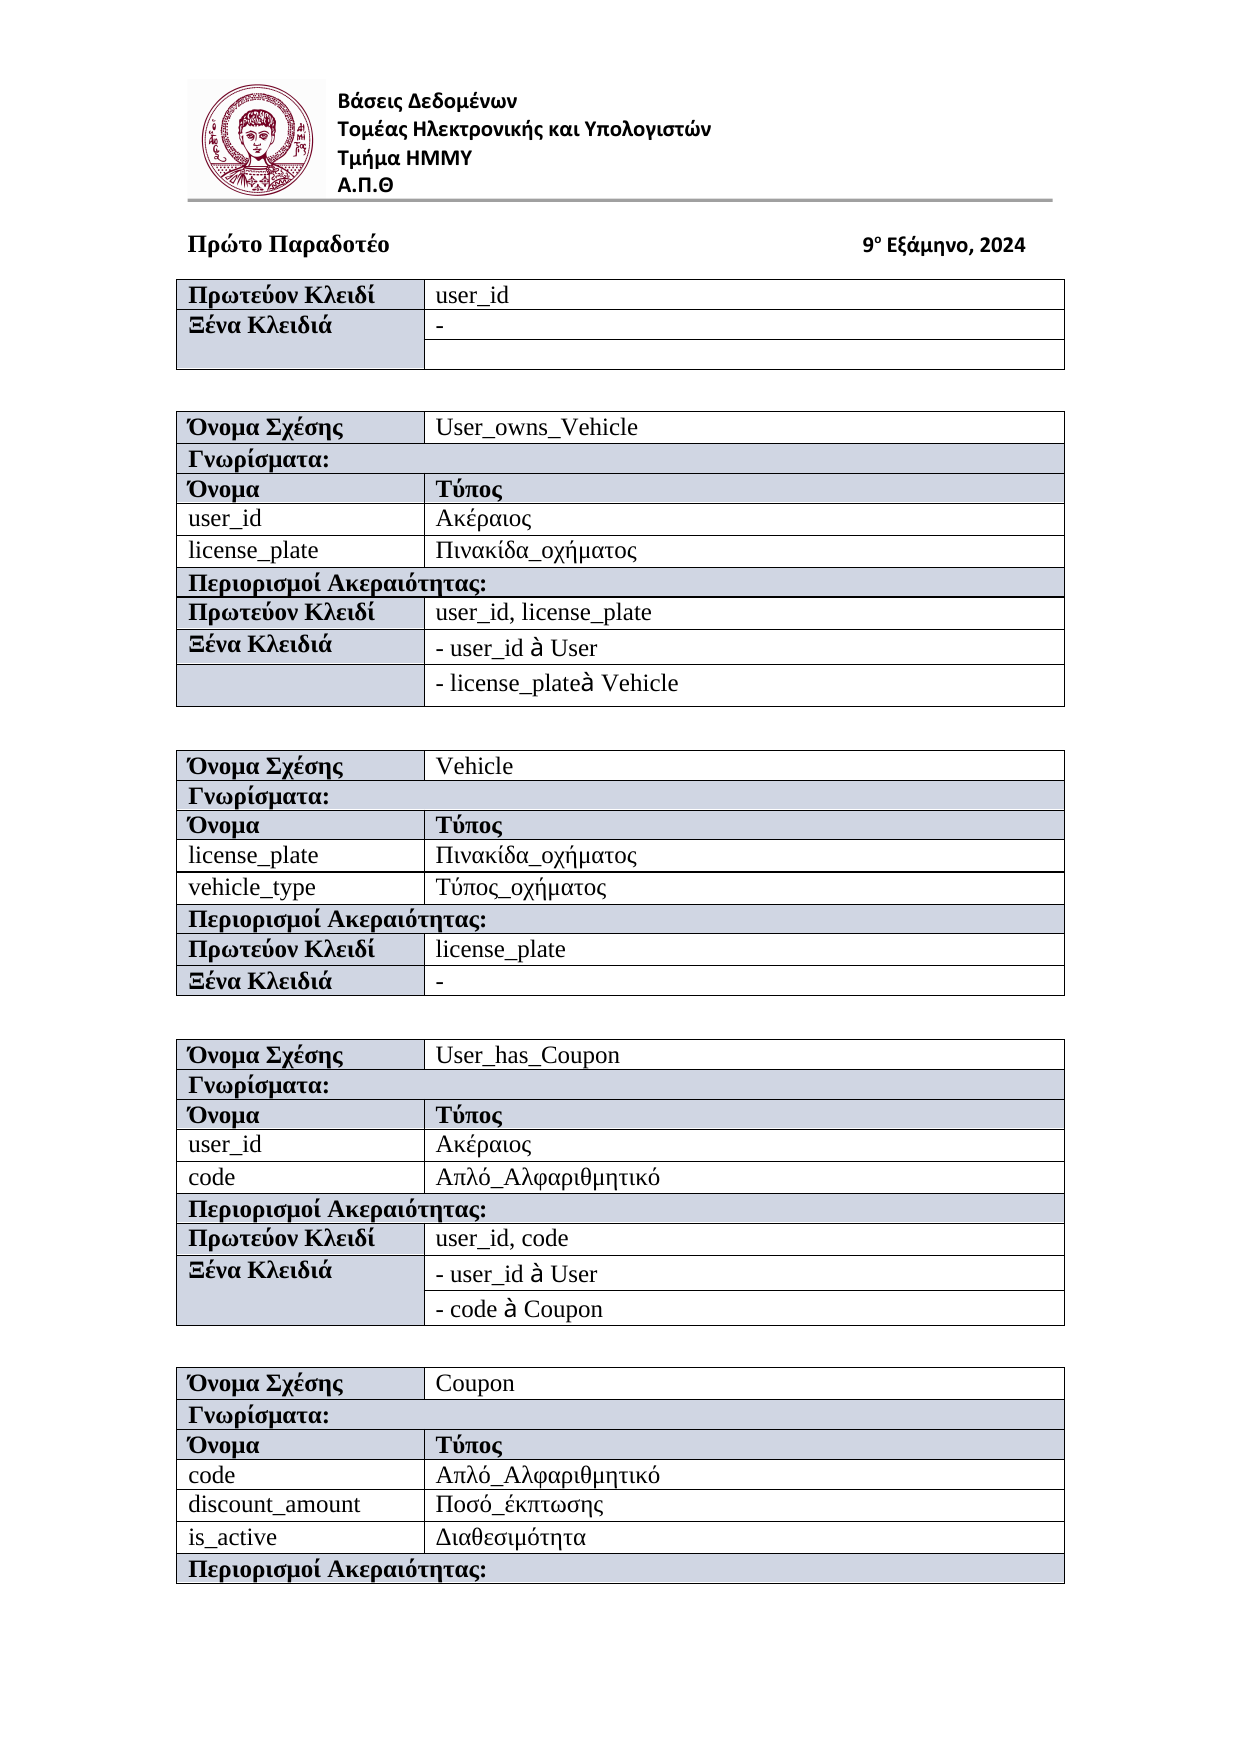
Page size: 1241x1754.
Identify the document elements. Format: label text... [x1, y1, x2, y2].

table_cell Τύπος [425, 474, 1064, 502]
table_cell Τύπος_οχήματος [425, 873, 1064, 903]
table_cell Απλό_Αλφαριθμητικό [425, 1460, 1064, 1488]
table_cell [177, 665, 424, 706]
table_cell Ακέραιος [425, 1130, 1064, 1161]
table_cell Γνωρίσματα: [177, 1070, 1064, 1099]
table_cell Πινακίδα_οχήματος [425, 536, 1064, 567]
table_cell Πρωτεύον Κλειδί [177, 598, 424, 628]
table_cell Όνομα [177, 1100, 424, 1128]
table_cell - license_plateà Vehicle [425, 665, 1064, 706]
table_cell user_id [177, 504, 424, 534]
table_cell user_id, license_plate [425, 598, 1064, 628]
table_cell Τύπος [425, 1100, 1064, 1128]
table_cell Γνωρίσματα: [177, 781, 1064, 809]
table_cell Πρωτεύον Κλειδί [177, 934, 424, 965]
table_cell license_plate [177, 840, 424, 871]
table_header Coupon [425, 1368, 1064, 1399]
table_cell Ξένα Κλειδιά [177, 1256, 424, 1325]
table_header User_owns_Vehicle [425, 412, 1064, 443]
table_cell Περιορισμοί Ακεραιότητας: [177, 1554, 1064, 1582]
table_cell - user_id à User [425, 1256, 1064, 1290]
table_header Όνομα Σχέσης [177, 751, 424, 780]
table_cell Απλό_Αλφαριθμητικό [425, 1162, 1064, 1193]
table_cell Όνομα [177, 474, 424, 502]
table_cell Τύπος [425, 811, 1064, 839]
table_cell code [177, 1460, 424, 1488]
table_cell user_id [425, 280, 1064, 309]
table_cell vehicle_type [177, 873, 424, 903]
table_cell Τύπος [425, 1430, 1064, 1459]
table_cell - [425, 310, 1064, 339]
table_cell Περιορισμοί Ακεραιότητας: [177, 905, 1064, 933]
table_cell is_active [177, 1522, 424, 1553]
table_cell user_id [177, 1130, 424, 1161]
table_cell Γνωρίσματα: [177, 1400, 1064, 1429]
table_cell license_plate [177, 536, 424, 567]
table_cell Γνωρίσματα: [177, 444, 1064, 473]
table_cell Ακέραιος [425, 504, 1064, 534]
table_cell Πρωτεύον Κλειδί [177, 1224, 424, 1254]
table_cell Περιορισμοί Ακεραιότητας: [177, 1194, 1064, 1222]
table_header Όνομα Σχέσης [177, 1040, 424, 1069]
table_cell Ποσό_έκπτωσης [425, 1490, 1064, 1521]
table_cell user_id, code [425, 1224, 1064, 1254]
table_header Όνομα Σχέσης [177, 1368, 424, 1399]
picture [187, 79, 327, 198]
table_cell - code à Coupon [425, 1291, 1064, 1325]
table_header Όνομα Σχέσης [177, 412, 424, 443]
table_cell Πρωτεύον Κλειδί [177, 280, 424, 309]
table_cell Όνομα [177, 811, 424, 839]
table_cell Ξένα Κλειδιά [177, 966, 424, 995]
table_header User_has_Coupon [425, 1040, 1064, 1069]
table_cell Ξένα Κλειδιά [177, 310, 424, 368]
table_cell Διαθεσιμότητα [425, 1522, 1064, 1553]
table_header Vehicle [425, 751, 1064, 780]
table_cell Περιορισμοί Ακεραιότητας: [177, 568, 1064, 596]
table_cell code [177, 1162, 424, 1193]
table_cell - [425, 966, 1064, 995]
table_cell license_plate [425, 934, 1064, 965]
table_cell discount_amount [177, 1490, 424, 1521]
table_cell Ξένα Κλειδιά [177, 630, 424, 663]
table_cell - user_id à User [425, 630, 1064, 663]
table_cell Πινακίδα_οχήματος [425, 840, 1064, 871]
table_cell Όνομα [177, 1430, 424, 1459]
table_cell [425, 340, 1064, 368]
